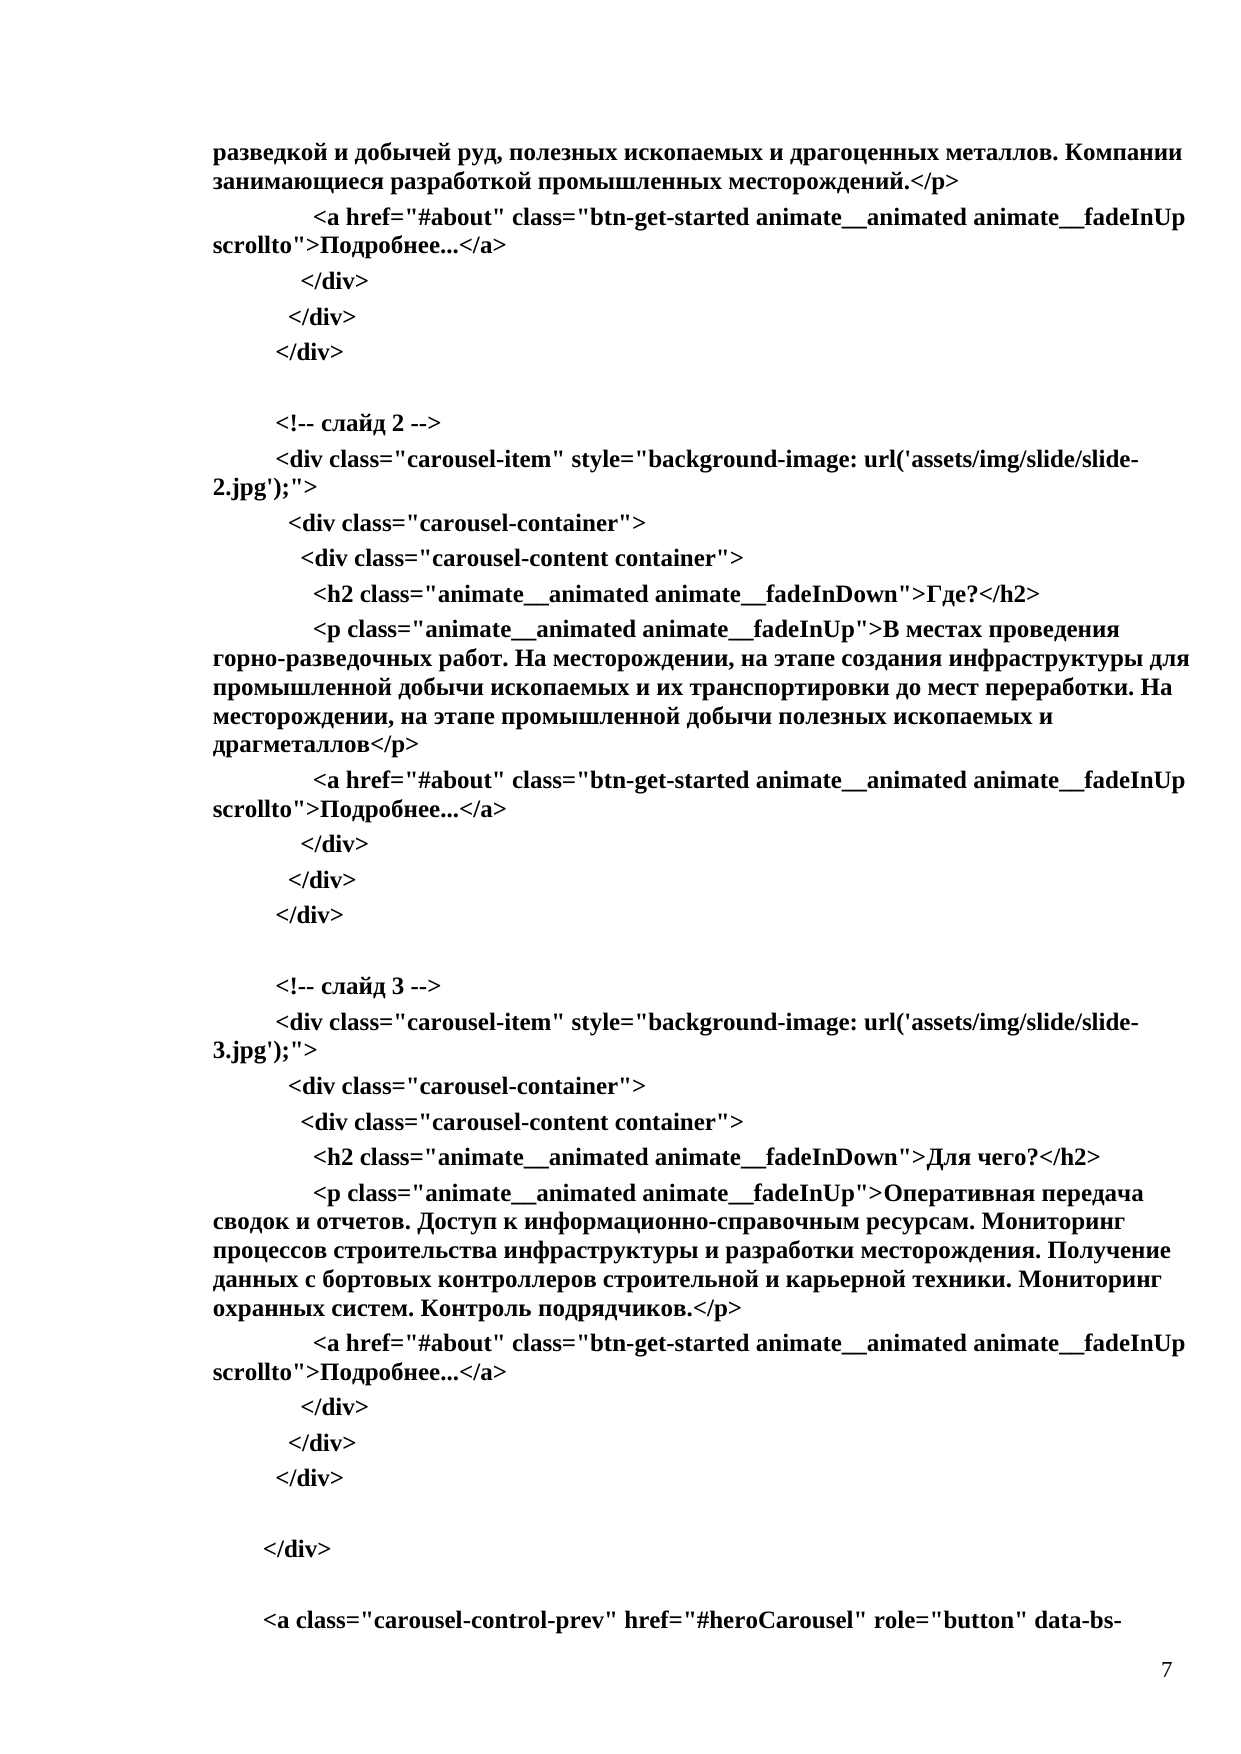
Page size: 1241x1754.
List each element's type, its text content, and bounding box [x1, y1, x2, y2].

title </div> [213, 1392, 1194, 1421]
title <!-- слайд 3 --> [213, 971, 1194, 1000]
title <!-- слайд 2 --> [213, 408, 1194, 437]
title </div> [213, 1463, 1194, 1492]
title <a href="#about" class="btn-get-started animate__animated animate__fadeInUp scrollto">Подробнее...</a> [213, 202, 1194, 259]
title <div class="carousel-content container"> [213, 543, 1194, 572]
title <div class="carousel-container"> [213, 1071, 1194, 1100]
title </div> [213, 302, 1194, 330]
title </div> [213, 829, 1194, 858]
title </div> [213, 865, 1194, 893]
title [213, 1606, 1194, 1634]
title <a href="#about" class="btn-get-started animate__animated animate__fadeInUp scrollto">Подробнее...</a> [213, 765, 1194, 822]
title </div> [213, 900, 1194, 929]
title </div> [213, 1428, 1194, 1457]
title </div> [213, 1534, 1194, 1563]
title <div class="carousel-content container"> [213, 1107, 1194, 1135]
title <div class="carousel-item" style="background-image: url('assets/img/slide/slide-3.jpg');"> [213, 1007, 1194, 1064]
title </div> [213, 337, 1194, 366]
title </div> [213, 266, 1194, 295]
title <p class="animate__animated animate__fadeInUp">В местах проведения горно-разведочных работ. На месторождении, на этапе создания инфраструктуры для промышленной добычи ископаемых и их транспортировки до мест переработки. На месторождении, на этапе промышленной добычи полезных ископаемых и драгметаллов</p> [213, 614, 1194, 758]
title <h2 class="animate__animated animate__fadeInDown">Где?</h2> [213, 579, 1194, 608]
title <div class="carousel-container"> [213, 508, 1194, 537]
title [213, 137, 1194, 195]
title <p class="animate__animated animate__fadeInUp">Оперативная передача сводок и отчетов. Доступ к информационно-справочным ресурсам. Мониторинг процессов строительства инфраструктуры и разработки месторождения. Получение данных с бортовых контроллеров строительной и карьерной техники. Мониторинг охранных систем. Контроль подрядчиков.</p> [213, 1178, 1194, 1321]
title <h2 class="animate__animated animate__fadeInDown">Для чего?</h2> [213, 1142, 1194, 1171]
title <div class="carousel-item" style="background-image: url('assets/img/slide/slide-2.jpg');"> [213, 444, 1194, 501]
title <a href="#about" class="btn-get-started animate__animated animate__fadeInUp scrollto">Подробнее...</a> [213, 1328, 1194, 1386]
